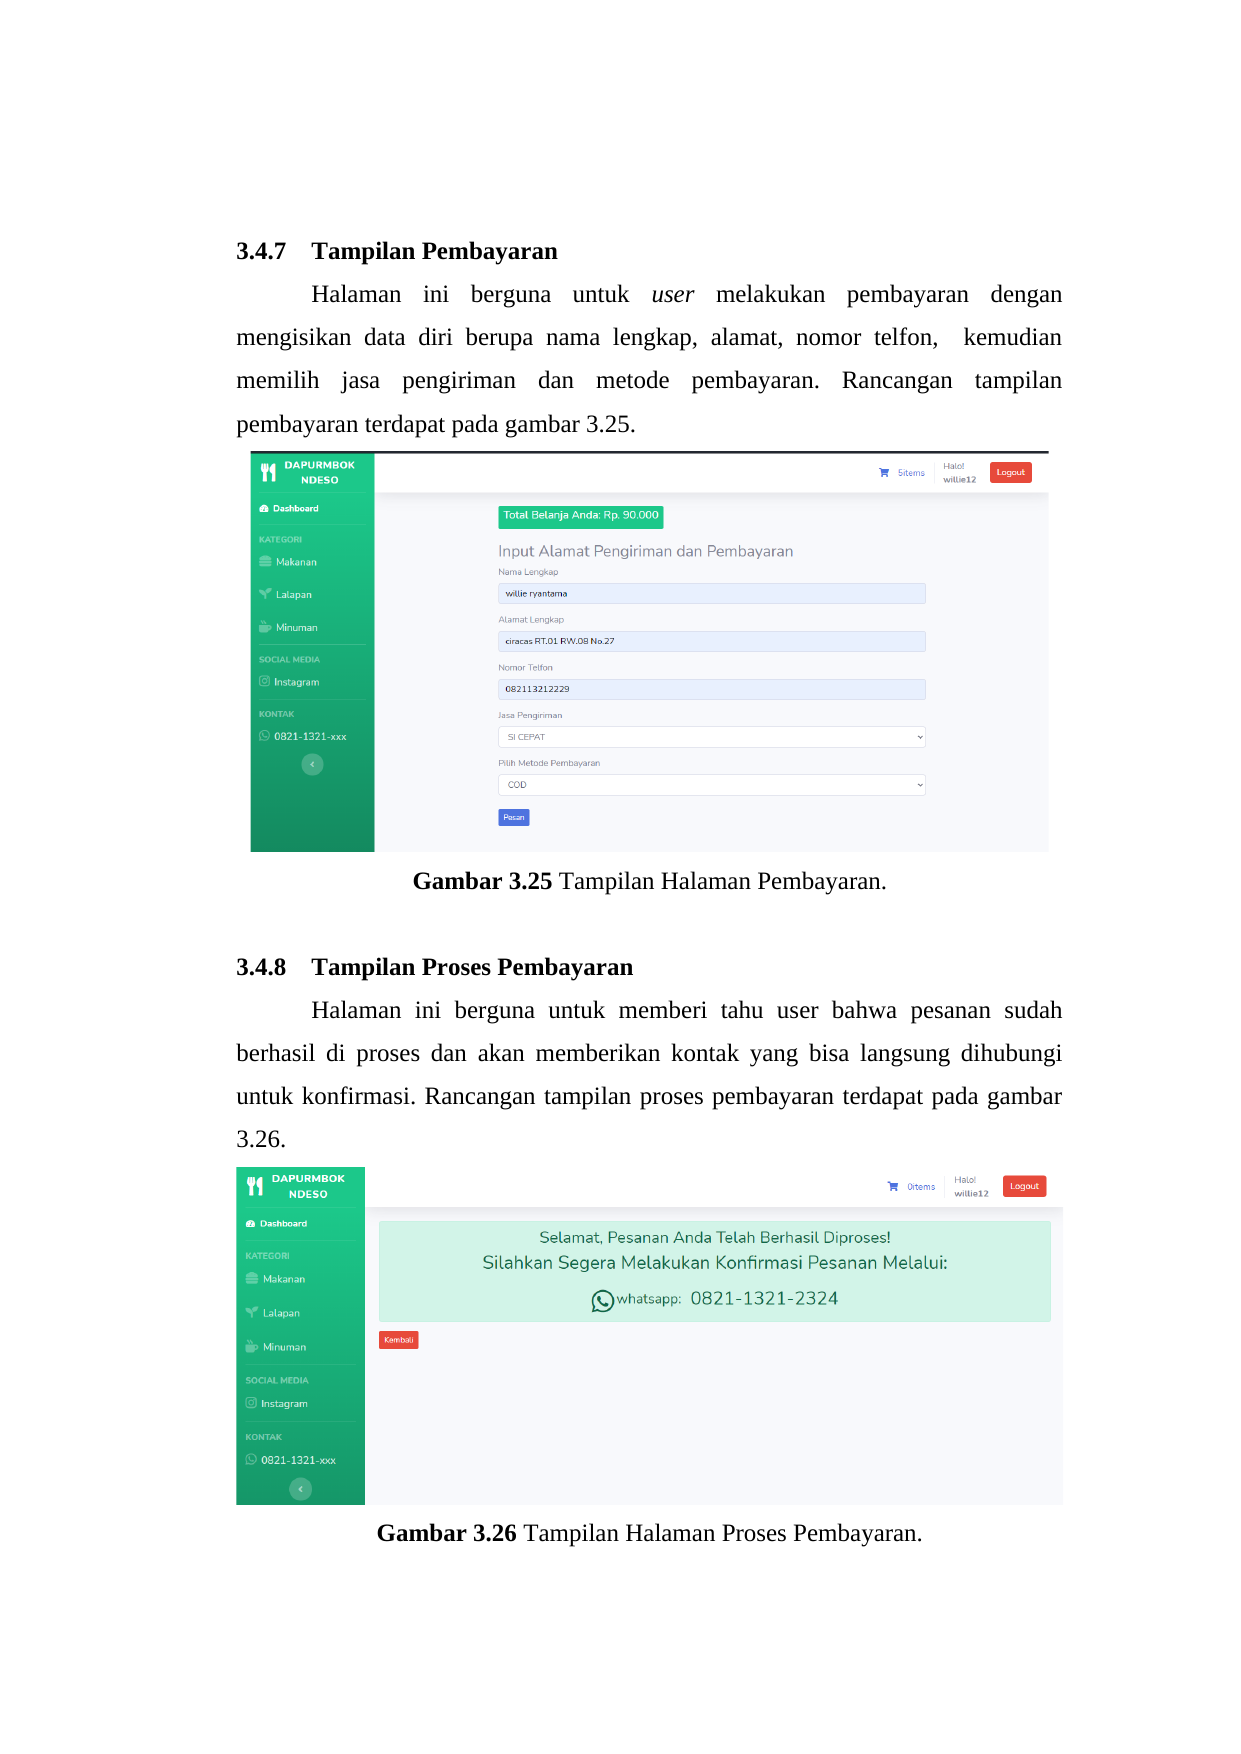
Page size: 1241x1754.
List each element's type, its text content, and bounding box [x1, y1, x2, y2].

list Gambar 3.25 Tampilan Halaman Pembayaran. [236, 866, 1063, 894]
list Gambar 3.26 Tampilan Halaman Proses Pembayaran. [236, 1518, 1063, 1547]
list Halaman ini berguna untuk user melakukan pembayaran dengan mengisikan data diri berupa nama lengkap, alamat, nomor telfon, kemudian memilih jasa pengiriman dan metode pembayaran. Rancangan tampilan pembayaran terdapat pada gambar 3.25. [236, 279, 1063, 437]
picture [236, 1167, 1064, 1505]
list 3.4.8 Tampilan Proses Pembayaran [236, 952, 1063, 981]
list Halaman ini berguna untuk memberi tahu user bahwa pesanan sudah berhasil di proses dan akan memberikan kontak yang bisa langsung dihubungi untuk konfirmasi. Rancangan tampilan proses pembayaran terdapat pada gambar 3.26. [236, 995, 1063, 1153]
picture [250, 451, 1049, 852]
list 3.4.7 Tampilan Pembayaran [236, 236, 1063, 265]
